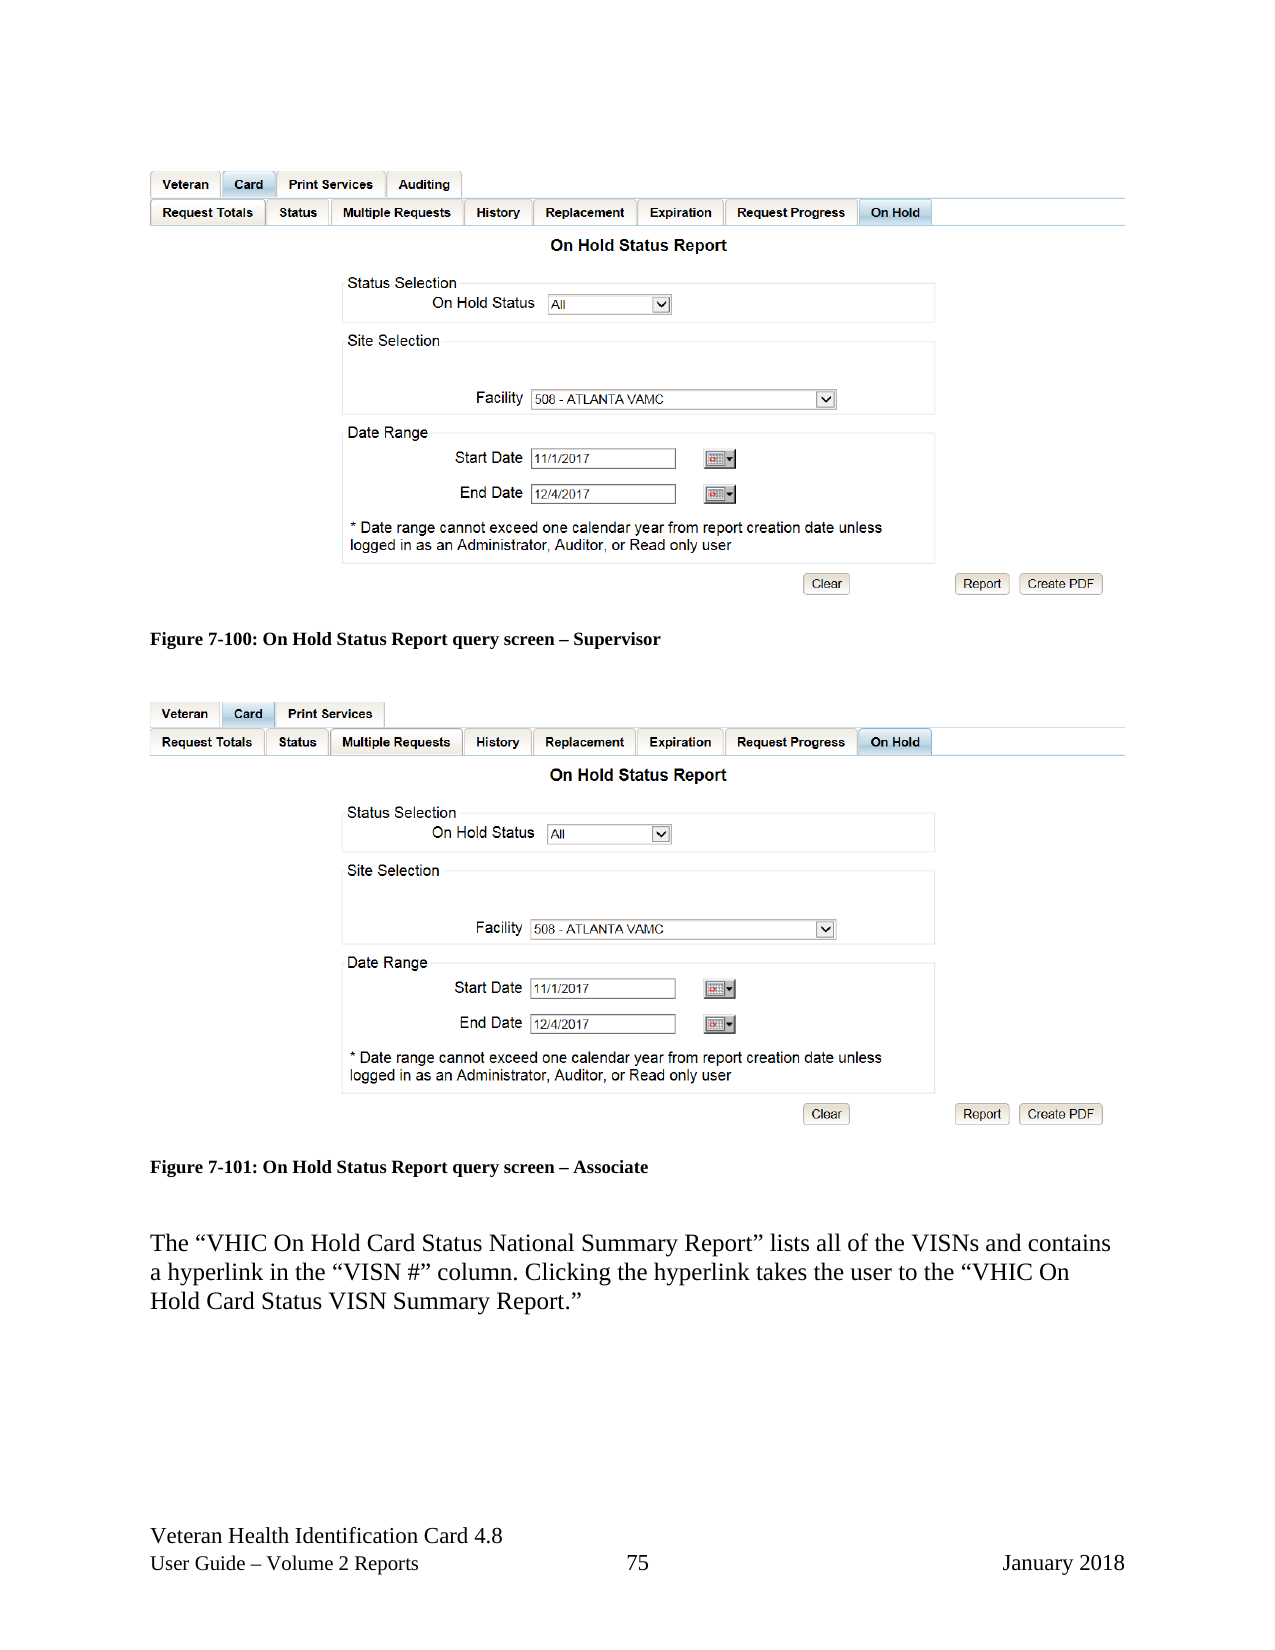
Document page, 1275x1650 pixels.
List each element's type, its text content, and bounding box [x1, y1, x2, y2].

picture [150, 702, 1125, 1131]
text The “VHIC On Hold Card Status National Summary Report” lists all of the VISNs and contains a hyperlink in the “VISN #” column. Clicking the hyperlink takes the user to the “VHIC On Hold Card Status VISN Summary Report.” [150, 1228, 1125, 1315]
picture [150, 171, 1125, 603]
